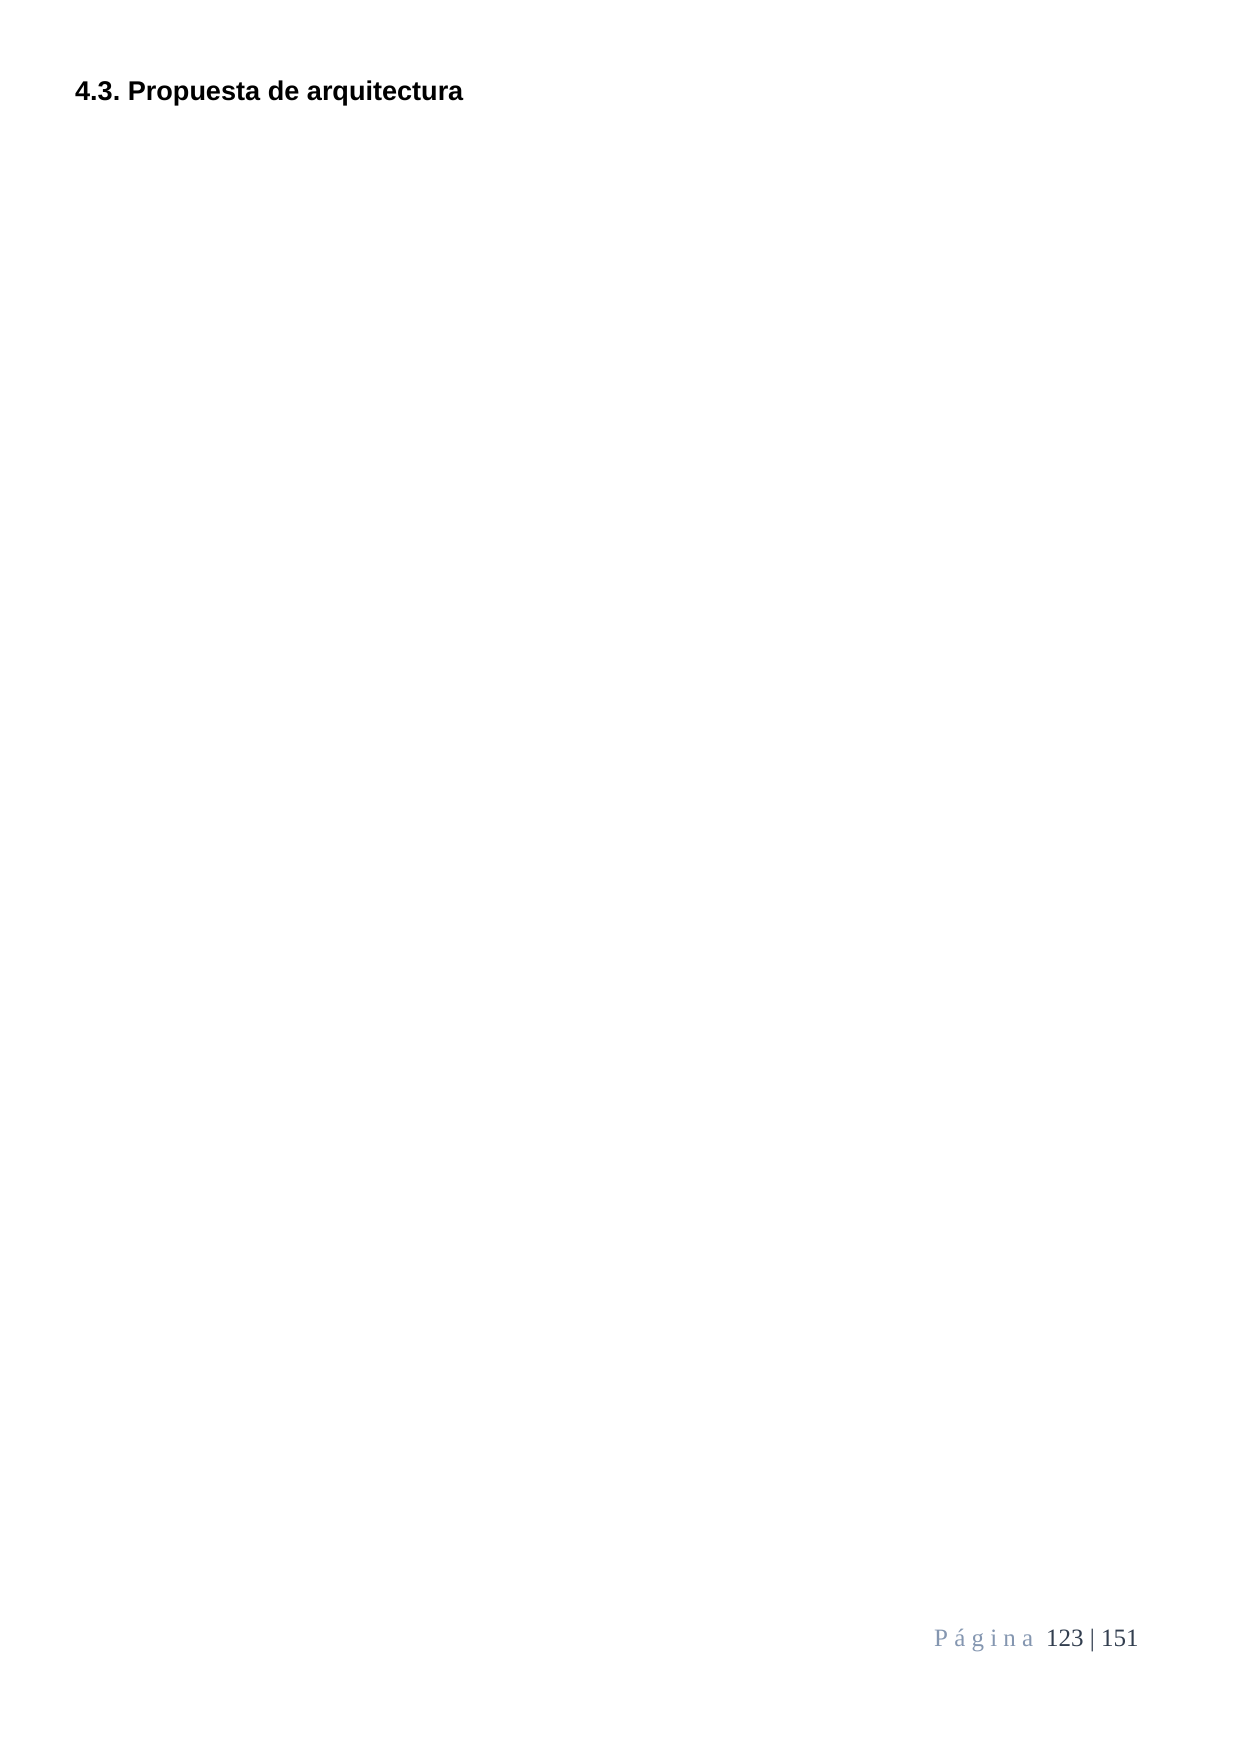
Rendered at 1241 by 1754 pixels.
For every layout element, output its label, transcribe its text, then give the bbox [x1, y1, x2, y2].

subtitle 4.3. Propuesta de arquitectura [75, 75, 1165, 106]
